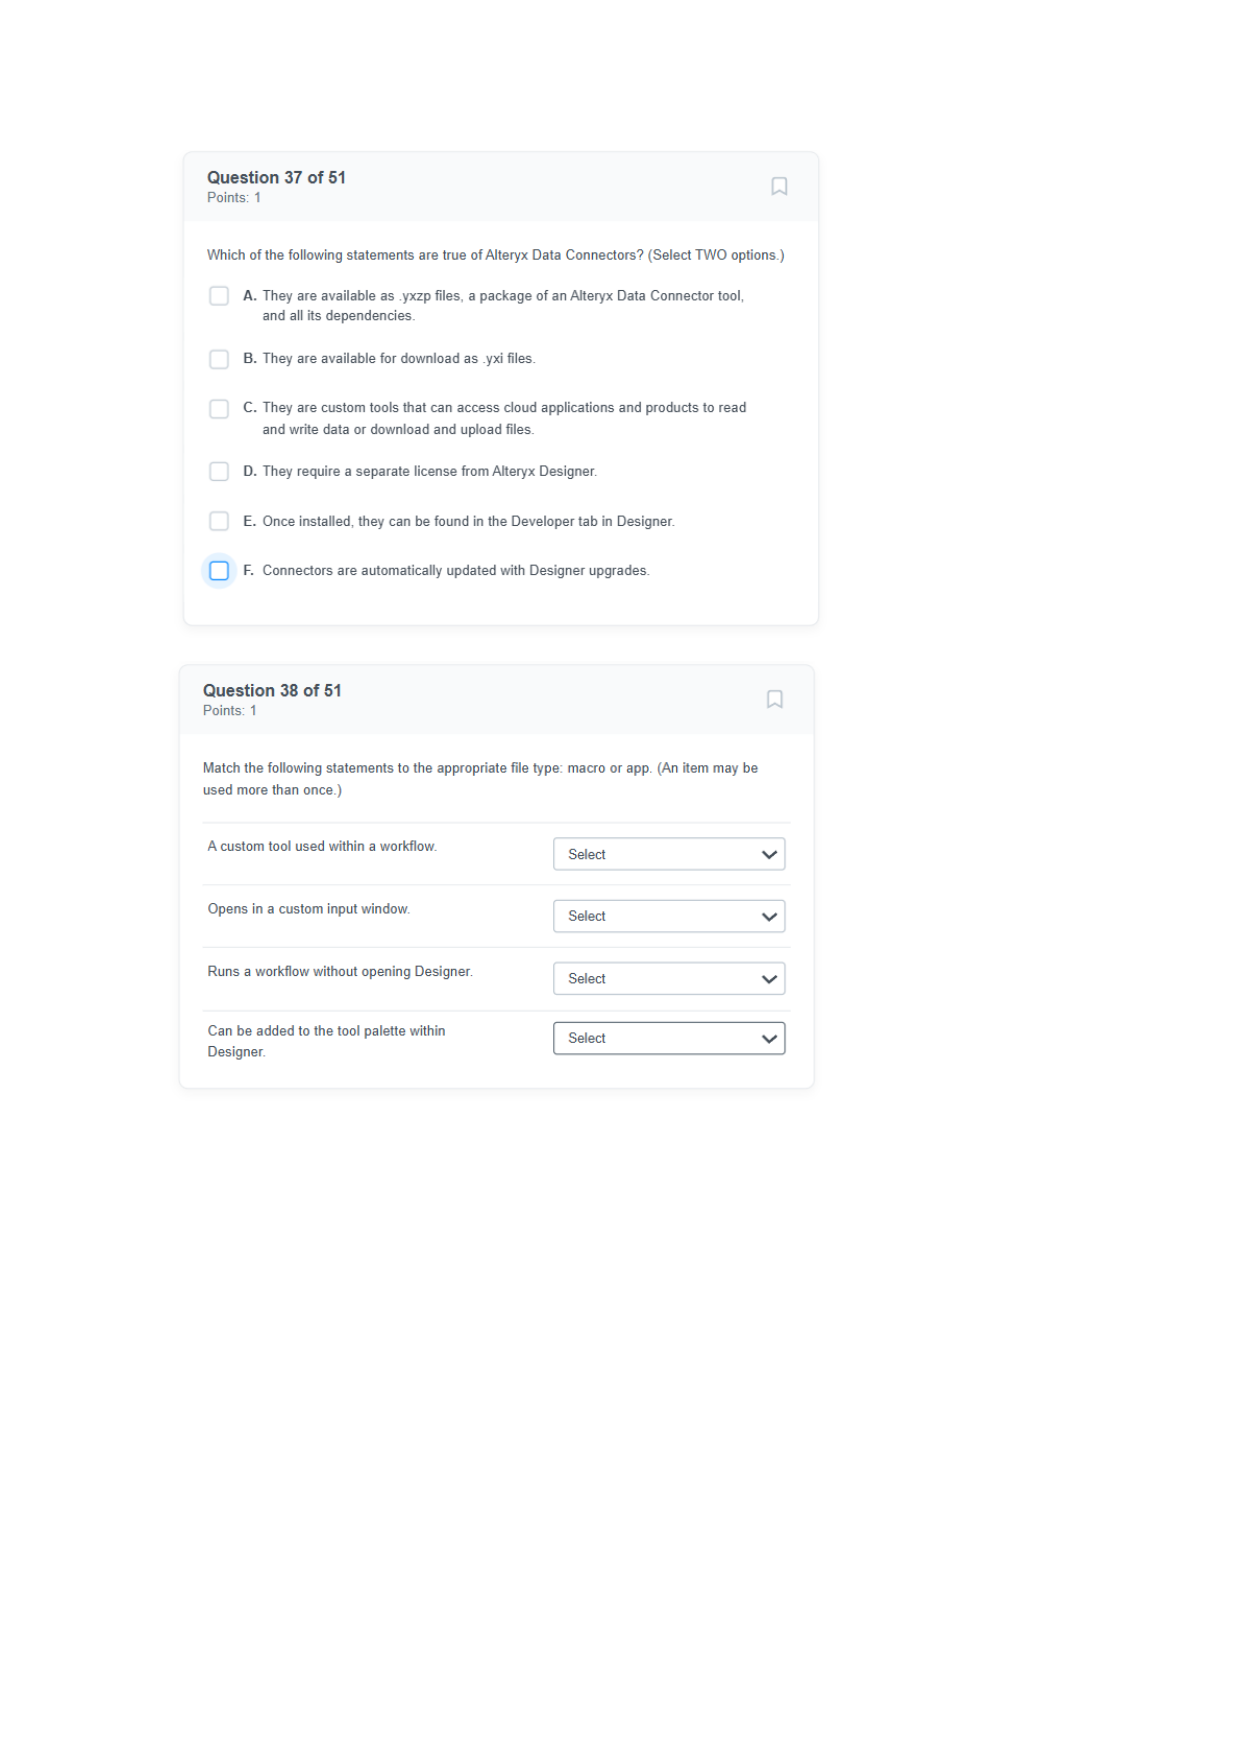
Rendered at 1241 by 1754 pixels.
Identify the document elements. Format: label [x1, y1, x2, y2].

picture [150, 150, 960, 643]
picture [150, 661, 873, 1118]
